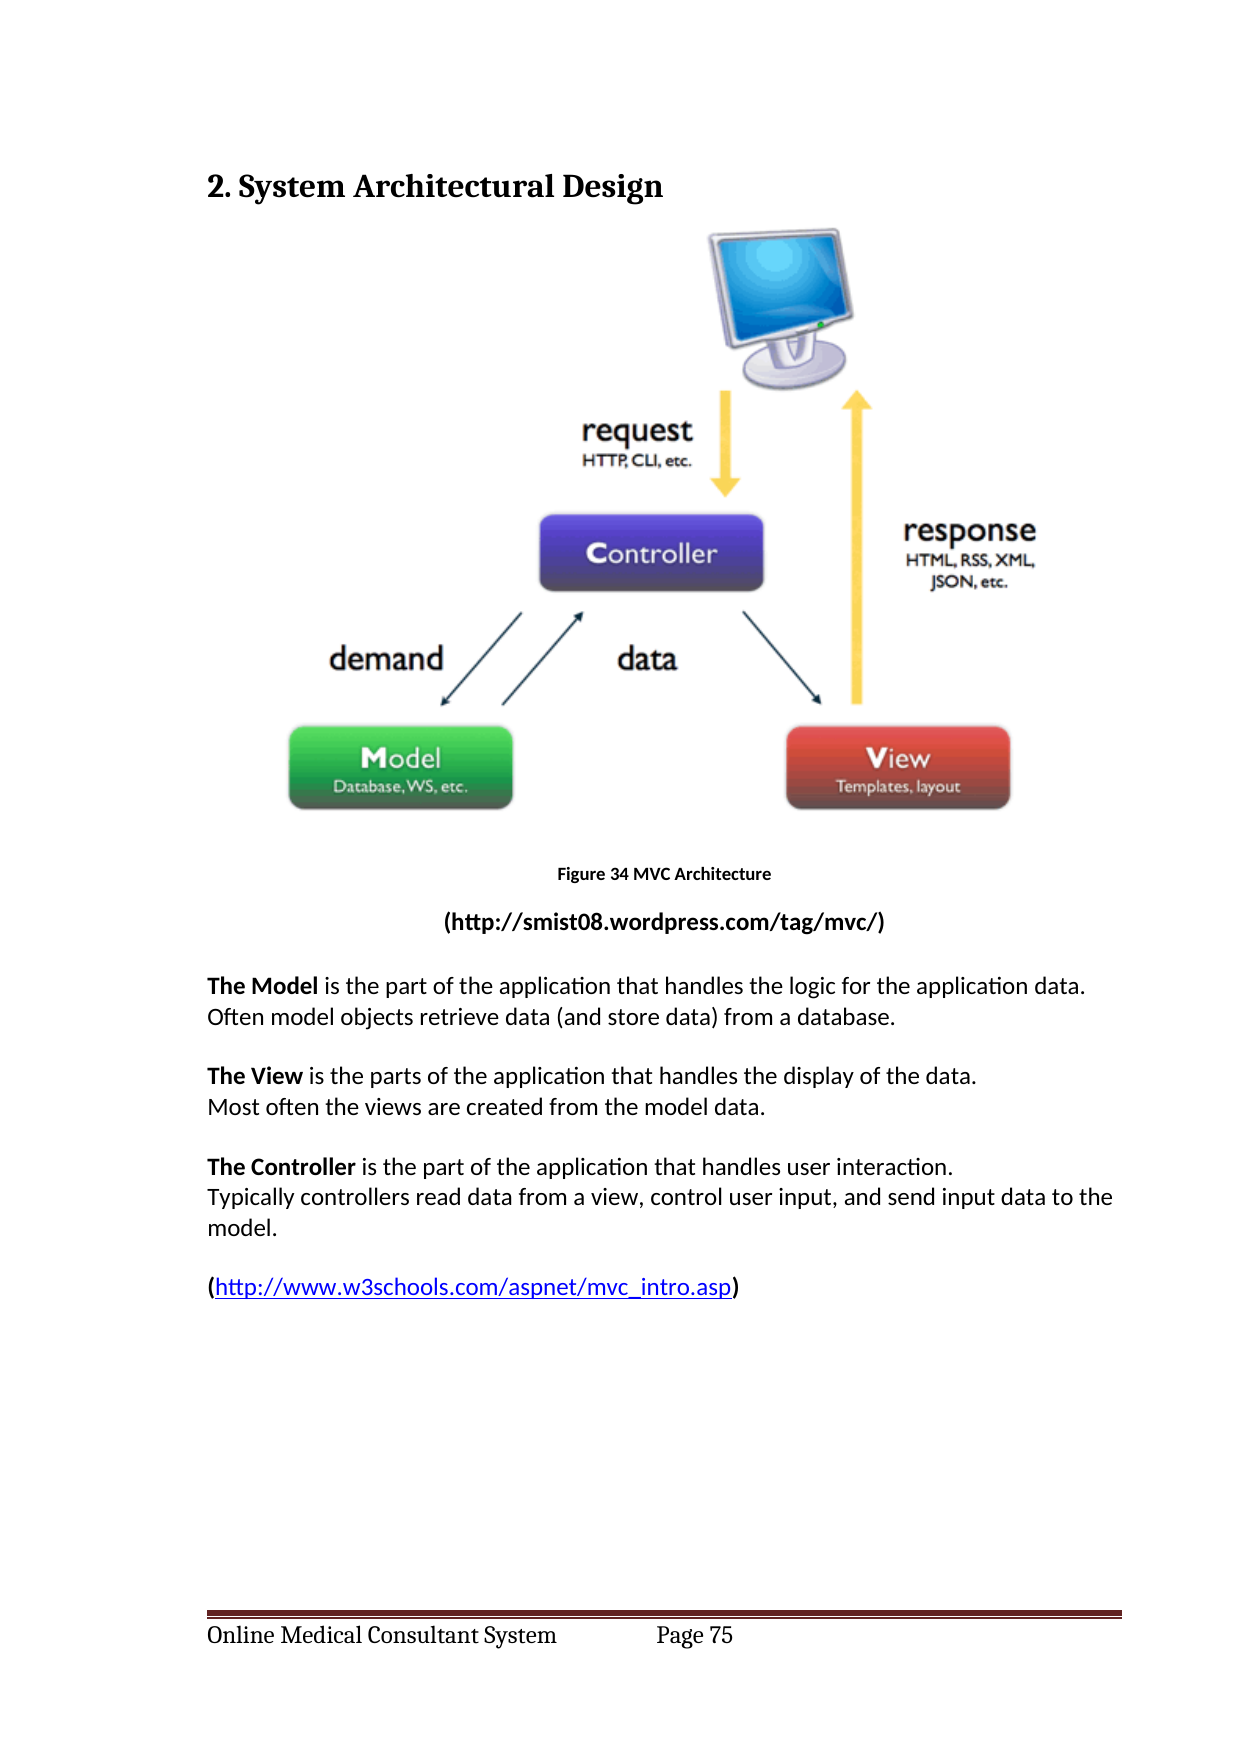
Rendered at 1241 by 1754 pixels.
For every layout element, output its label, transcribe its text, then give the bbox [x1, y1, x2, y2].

text The Model is the part of the application that handles the logic for the application data. Often model objects retrieve data (and store data) from a database. [207, 970, 1122, 1031]
text (http://www.w3schools.com/aspnet/mvc_intro.asp) [207, 1271, 1122, 1302]
text The View is the parts of the application that handles the display of the data. Most often the views are created from the model data. [207, 1061, 1122, 1122]
text Figure MVC Architecture [207, 862, 1122, 885]
subtitle System Architectural Design [207, 168, 1122, 206]
picture [273, 211, 1055, 837]
text The Controller is the part of the application that handles user interaction. Typically controllers read data from a view, control user input, and send input data to the model. [207, 1151, 1122, 1242]
text (http://smist08.wordpress.com/tag/mvc/) [207, 906, 1122, 937]
